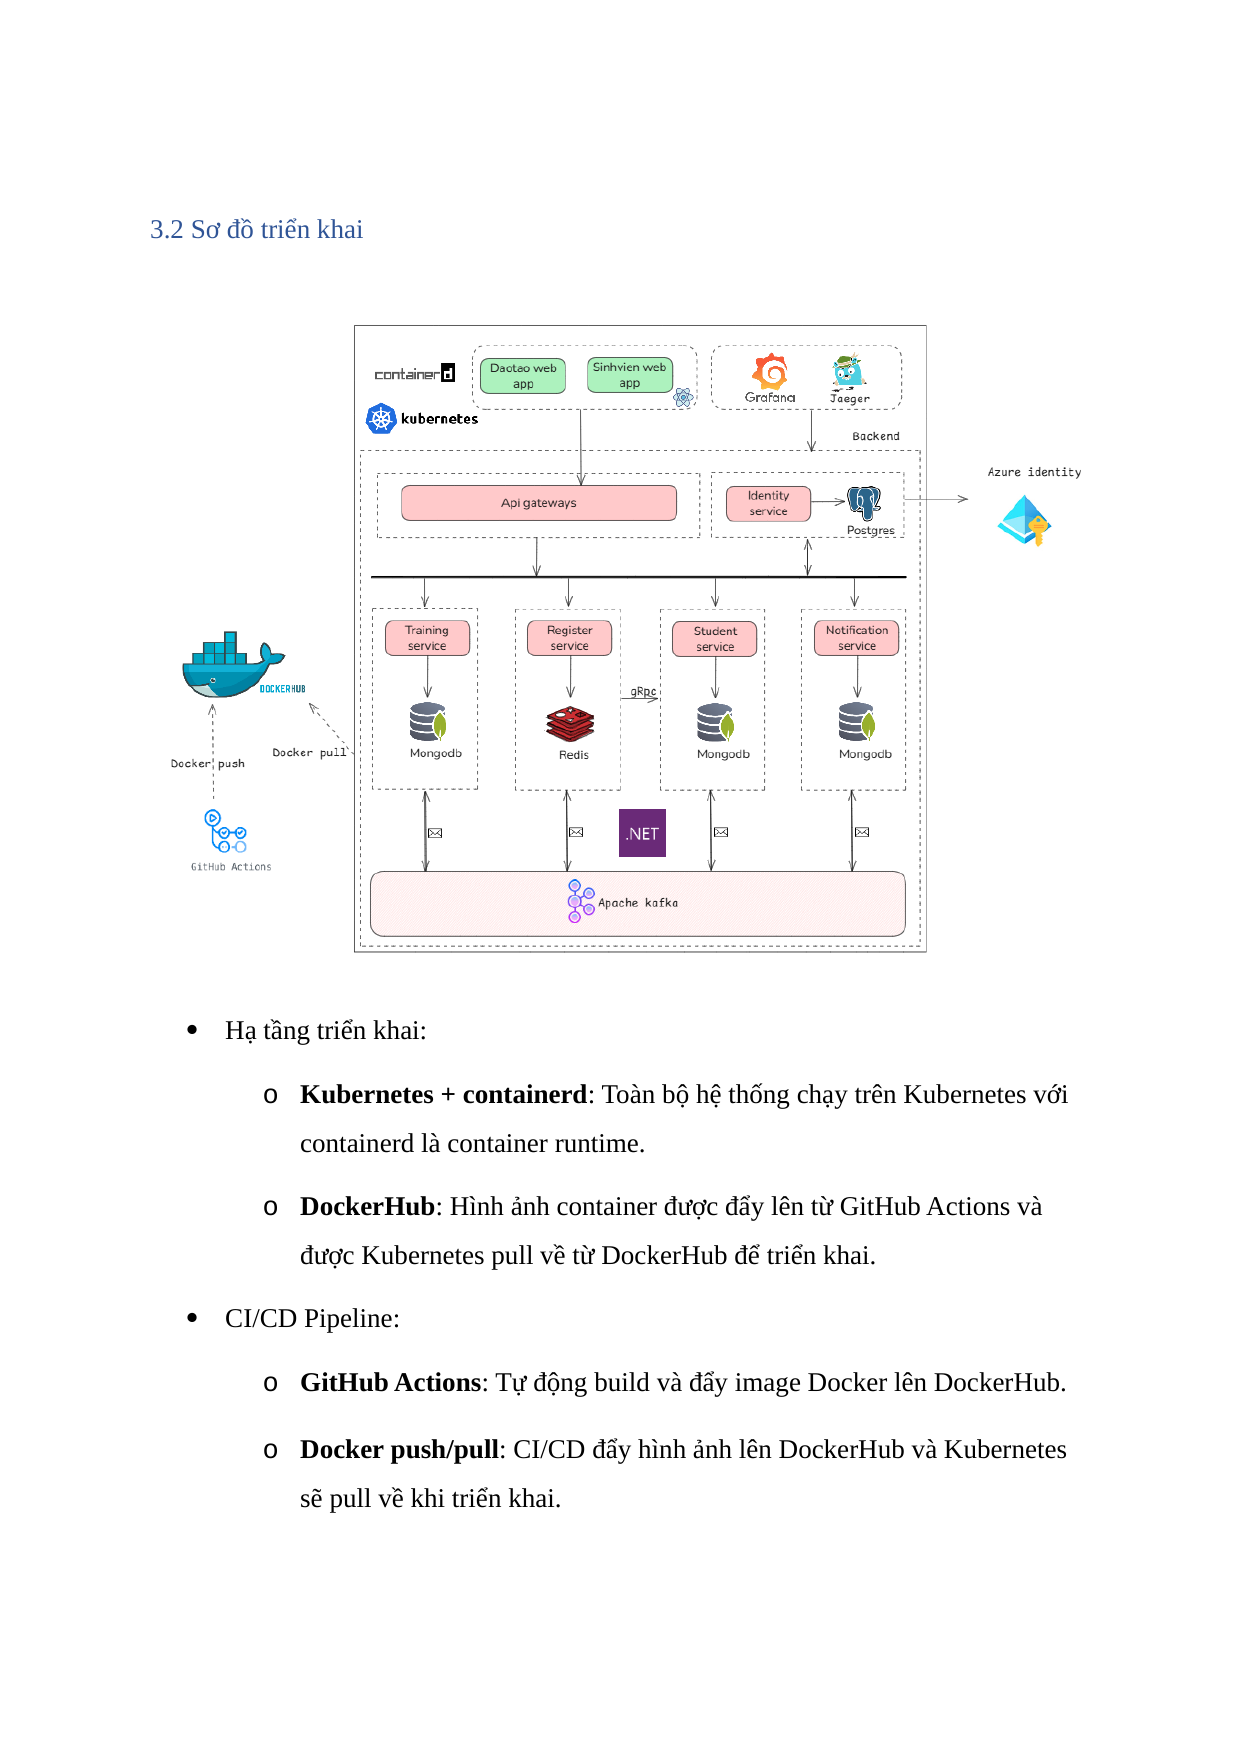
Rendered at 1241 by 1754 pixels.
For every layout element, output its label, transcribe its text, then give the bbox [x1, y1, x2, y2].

list Kubernetes + containerd: Toàn bộ hệ thống chạy trên Kubernetes với containerd là container runtime. [262, 1078, 1090, 1158]
list DockerHub: Hình ảnh container được đẩy lên từ GitHub Actions và được Kubernetes pull về từ DockerHub để triển khai. [262, 1190, 1090, 1270]
list Hạ tầng triển khai: [187, 1014, 1090, 1046]
picture [150, 268, 1091, 984]
list GitHub Actions: Tự động build và đẩy image Docker lên DockerHub. [262, 1366, 1090, 1399]
subtitle 3.2 Sơ đồ triển khai [150, 213, 1090, 244]
list CI/CD Pipeline: [187, 1302, 1090, 1334]
list Docker push/pull: CI/CD đẩy hình ảnh lên DockerHub và Kubernetes sẽ pull về khi triển khai. [262, 1433, 1090, 1513]
